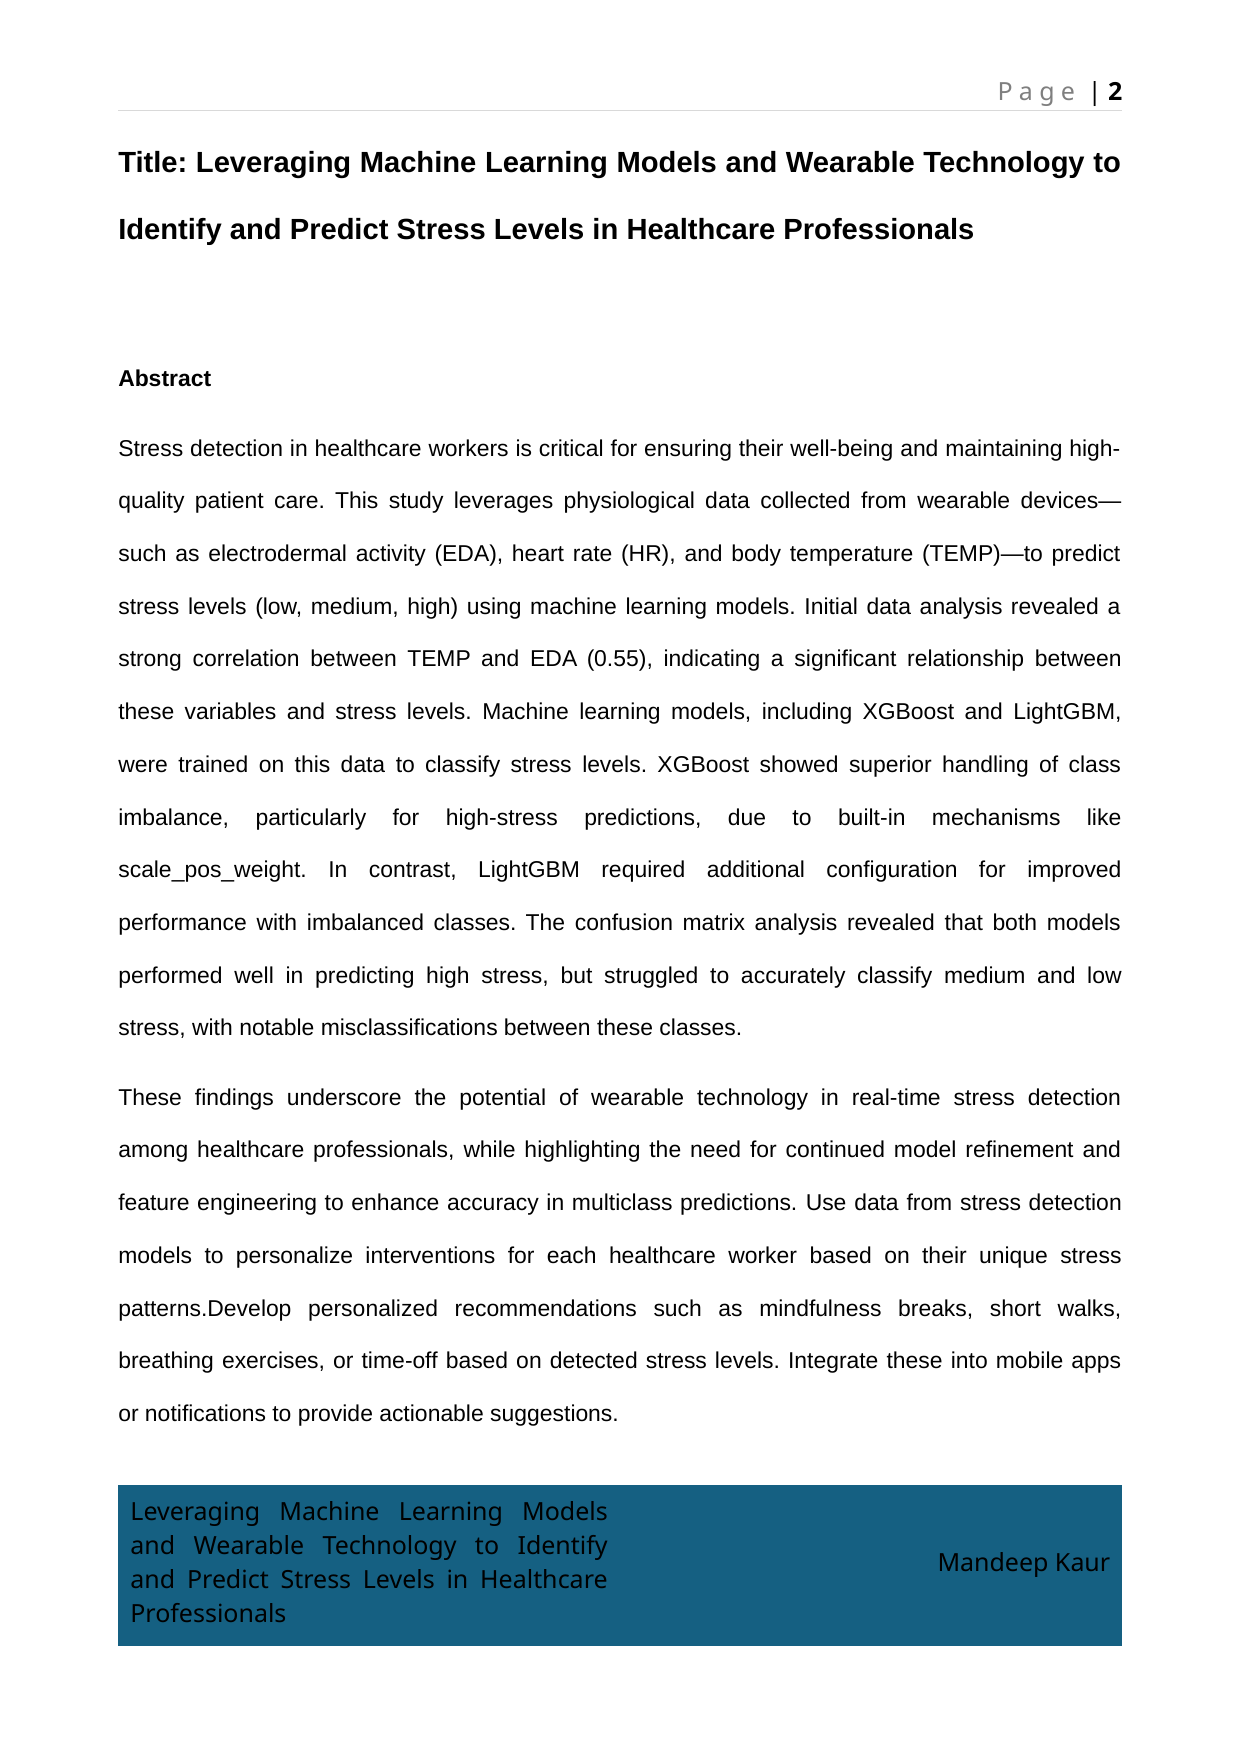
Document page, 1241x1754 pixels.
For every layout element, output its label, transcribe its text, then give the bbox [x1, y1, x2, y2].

text Title: Leveraging Machine Learning Models and Wearable Technology to Identify and Predict Stress Levels in Healthcare Professionals [118, 145, 1122, 246]
text Stress detection in healthcare workers is critical for ensuring their well-being and maintaining high-quality patient care. This study leverages physiological data collected from wearable devices—such as electrodermal activity (EDA), heart rate (HR), and body temperature (TEMP)—to predict stress levels (low, medium, high) using machine learning models. Initial data analysis revealed a strong correlation between TEMP and EDA (0.55), indicating a significant relationship between these variables and stress levels. Machine learning models, including XGBoost and LightGBM, were trained on this data to classify stress levels. XGBoost showed superior handling of class imbalance, particularly for high-stress predictions, due to built-in mechanisms like scale_pos_weight. In contrast, LightGBM required additional configuration for improved performance with imbalanced classes. The confusion matrix analysis revealed that both models performed well in predicting high stress, but struggled to accurately classify medium and low stress, with notable misclassifications between these classes. [118, 434, 1122, 1041]
text These findings underscore the potential of wearable technology in real-time stress detection among healthcare professionals, while highlighting the need for continued model refinement and feature engineering to enhance accuracy in multiclass predictions. Use data from stress detection models to personalize interventions for each healthcare worker based on their unique stress patterns.Develop personalized recommendations such as mindfulness breaks, short walks, breathing exercises, or time-off based on detected stress levels. Integrate these into mobile apps or notifications to provide actionable suggestions. [118, 1084, 1122, 1426]
text Abstract [118, 365, 1122, 392]
